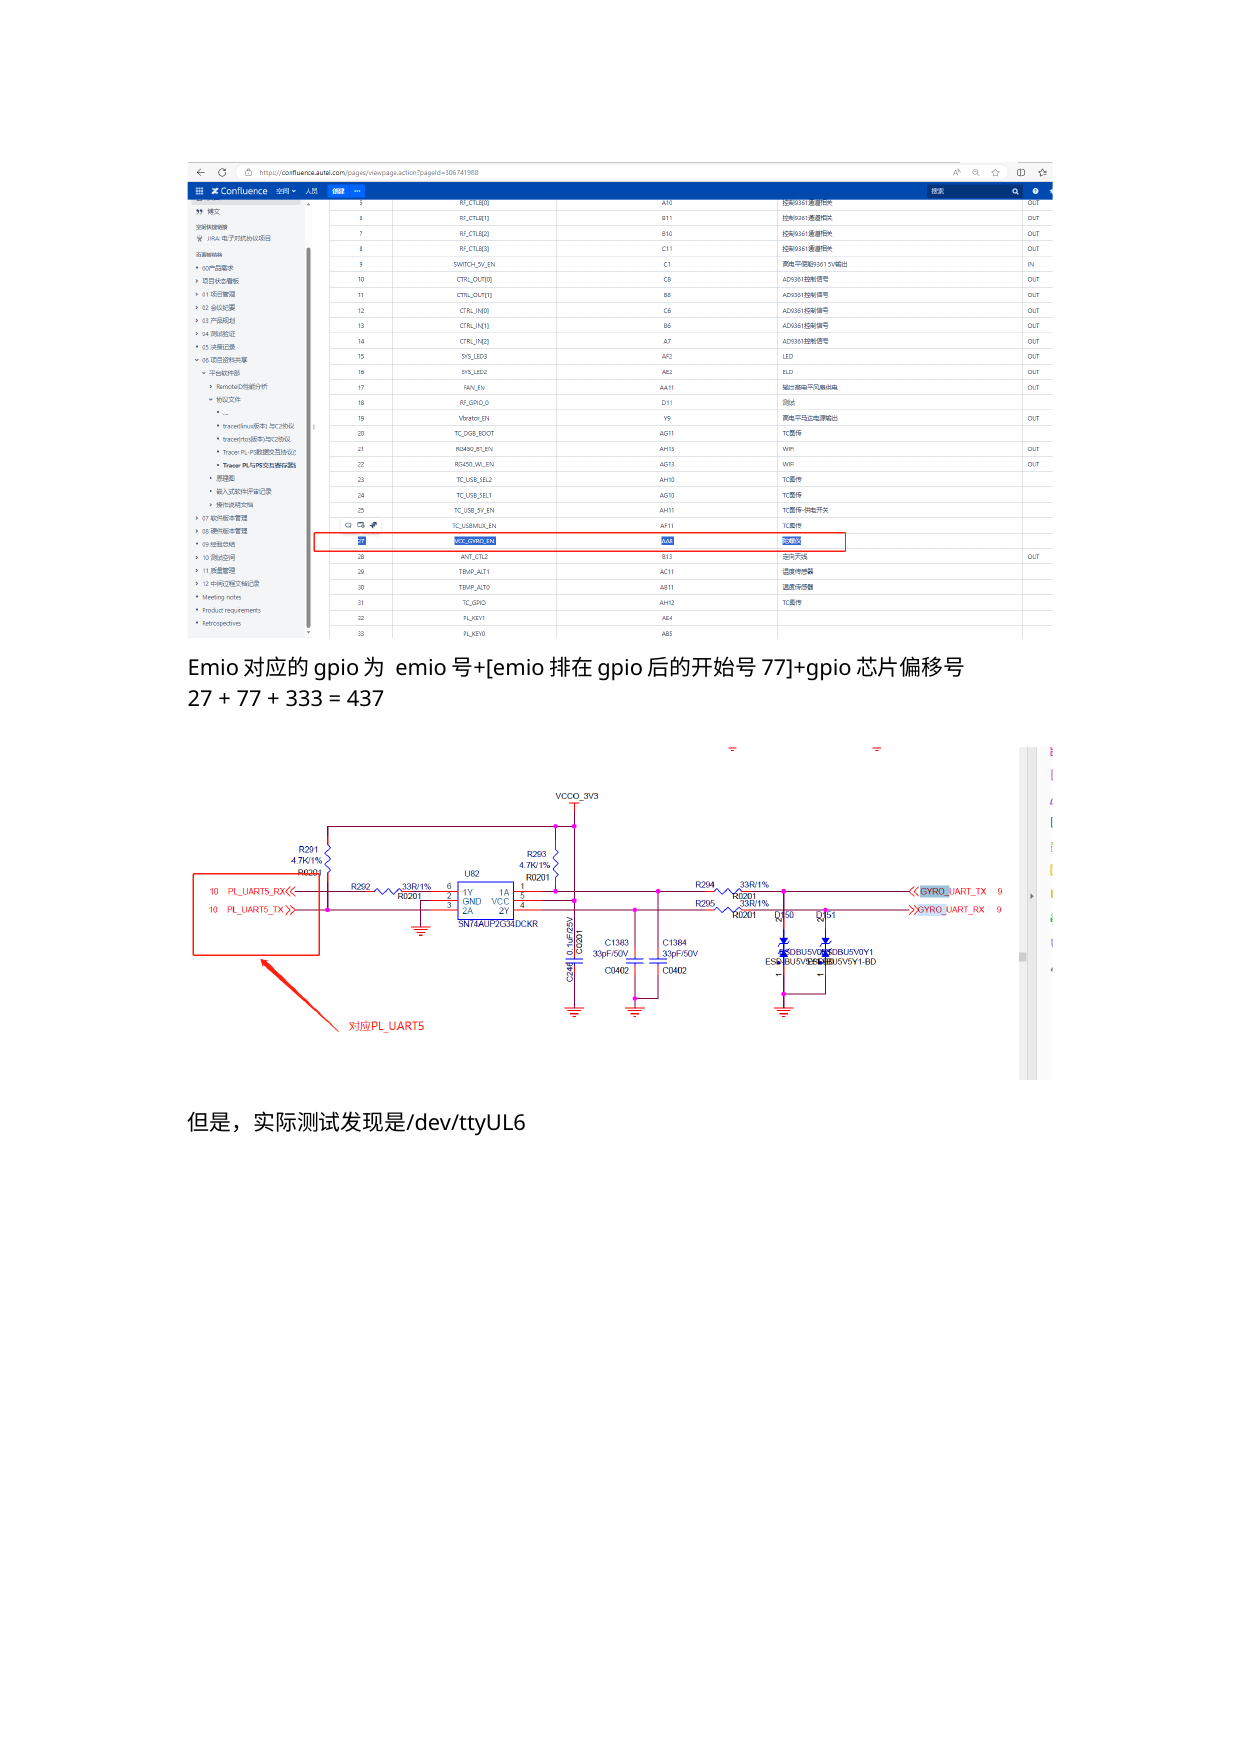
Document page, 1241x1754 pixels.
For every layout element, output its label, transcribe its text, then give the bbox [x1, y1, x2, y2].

text Emio对应的gpio为 emio号+[emio排在gpio后的开始号77]+gpio芯片偏移号 [187, 649, 1053, 682]
picture [187, 747, 1053, 1080]
picture [187, 162, 1053, 638]
text 但是，实际测试发现是/dev/ttyUL6 [187, 1104, 1053, 1137]
text 27 + 77 + 333 = 437 [187, 682, 1053, 714]
